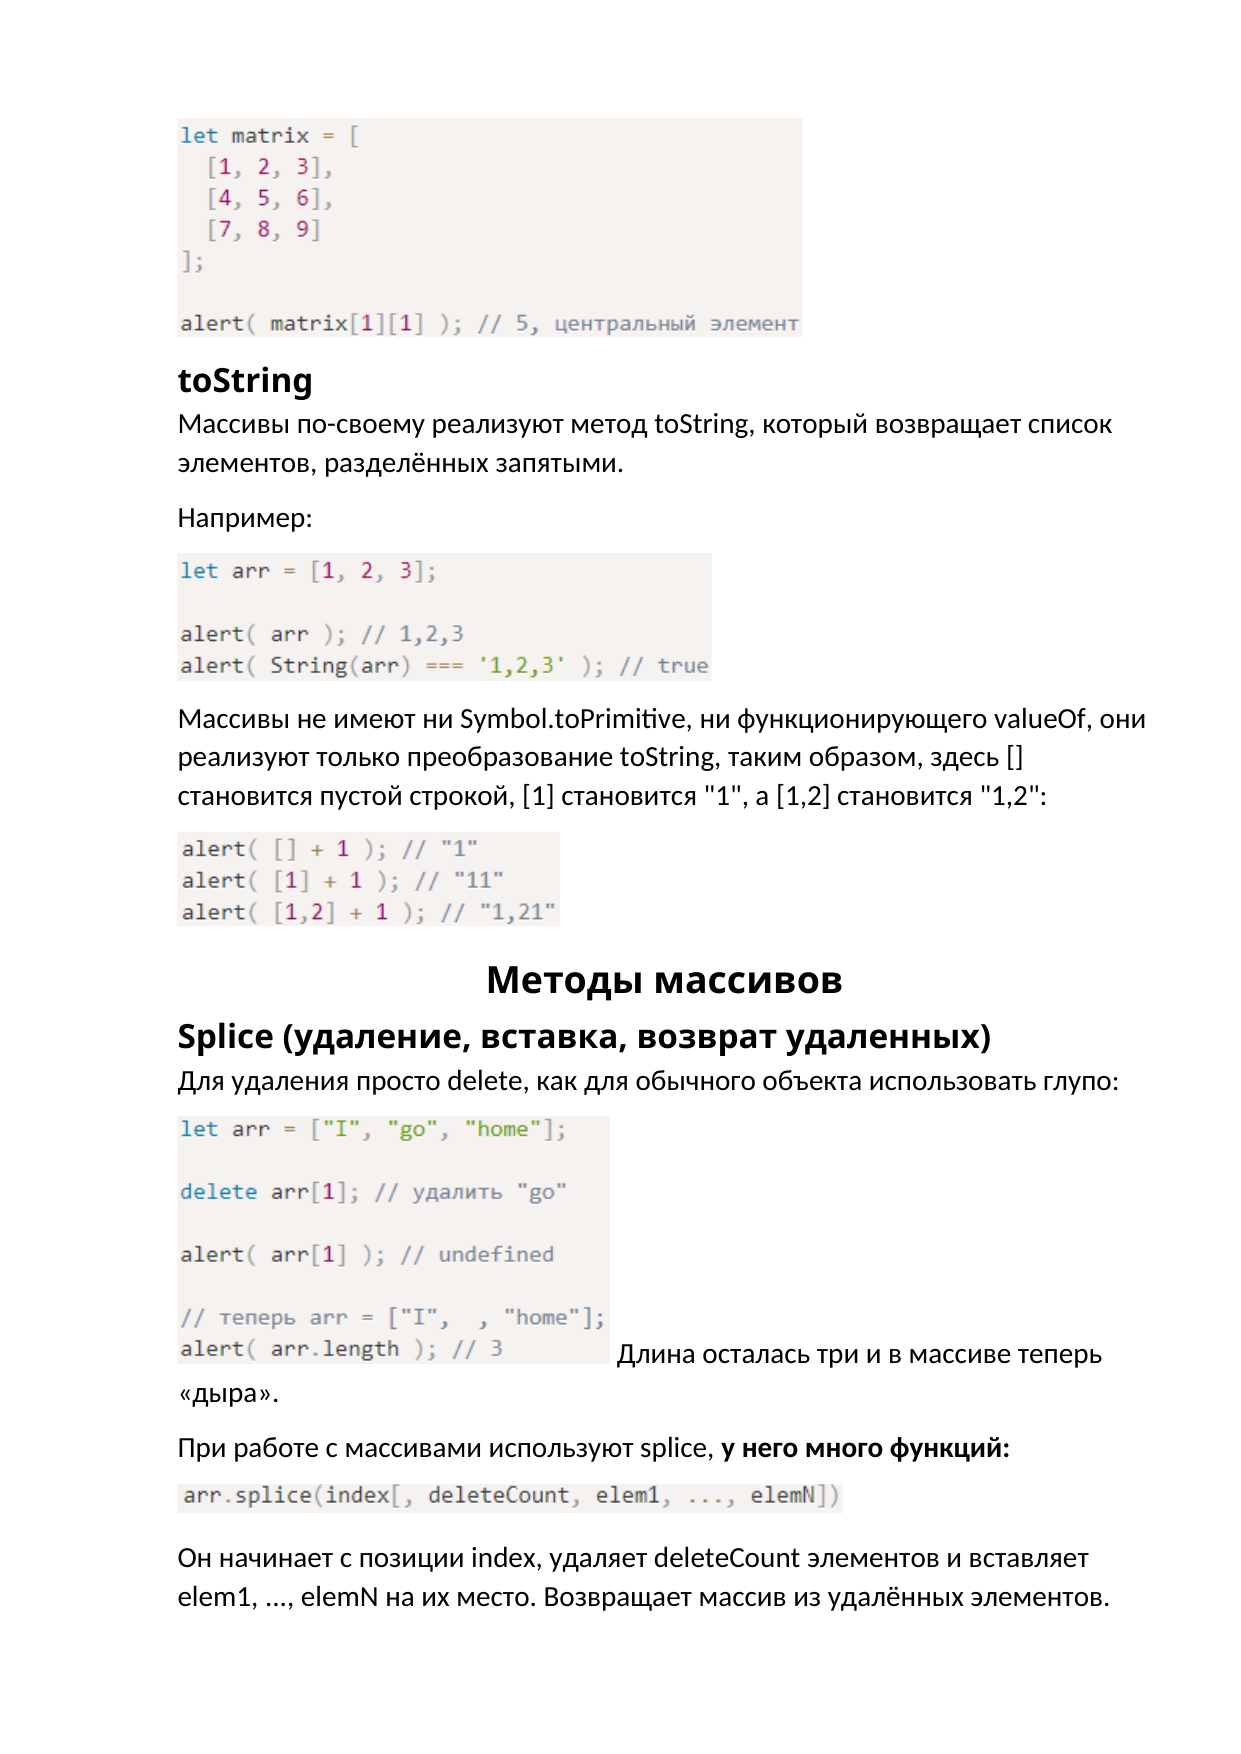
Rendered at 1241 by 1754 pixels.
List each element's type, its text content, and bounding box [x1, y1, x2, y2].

picture [177, 1484, 843, 1513]
text Для удаления просто delete, как для обычного объекта использовать глупо: [177, 1062, 1152, 1097]
text Например: [177, 499, 1152, 534]
subtitle Методы массивов [177, 953, 1152, 1004]
picture [177, 118, 803, 337]
text Массивы по-своему реализуют метод toString, который возвращает список элементов, разделённых запятыми. [177, 405, 1152, 479]
picture [177, 553, 712, 681]
text Массивы не имеют ни Symbol.toPrimitive, ни функционирующего valueOf, они реализуют только преобразование toString, таким образом, здесь [] становится пустой строкой, [1] становится "1", а [1,2] становится "1,2": [177, 700, 1152, 812]
picture [177, 832, 560, 926]
text При работе с массивами используют splice, у него много функций: [177, 1429, 1152, 1464]
text Он начинает с позиции index, удаляет deleteCount элементов и вставляет elem1, ..., elemN на их место. Возвращает массив из удалённых элементов. [177, 1539, 1152, 1613]
subtitle toString [177, 356, 1152, 402]
picture [177, 1116, 610, 1364]
subtitle Splice (удаление, вставка, возврат удаленных) [177, 1013, 1152, 1058]
